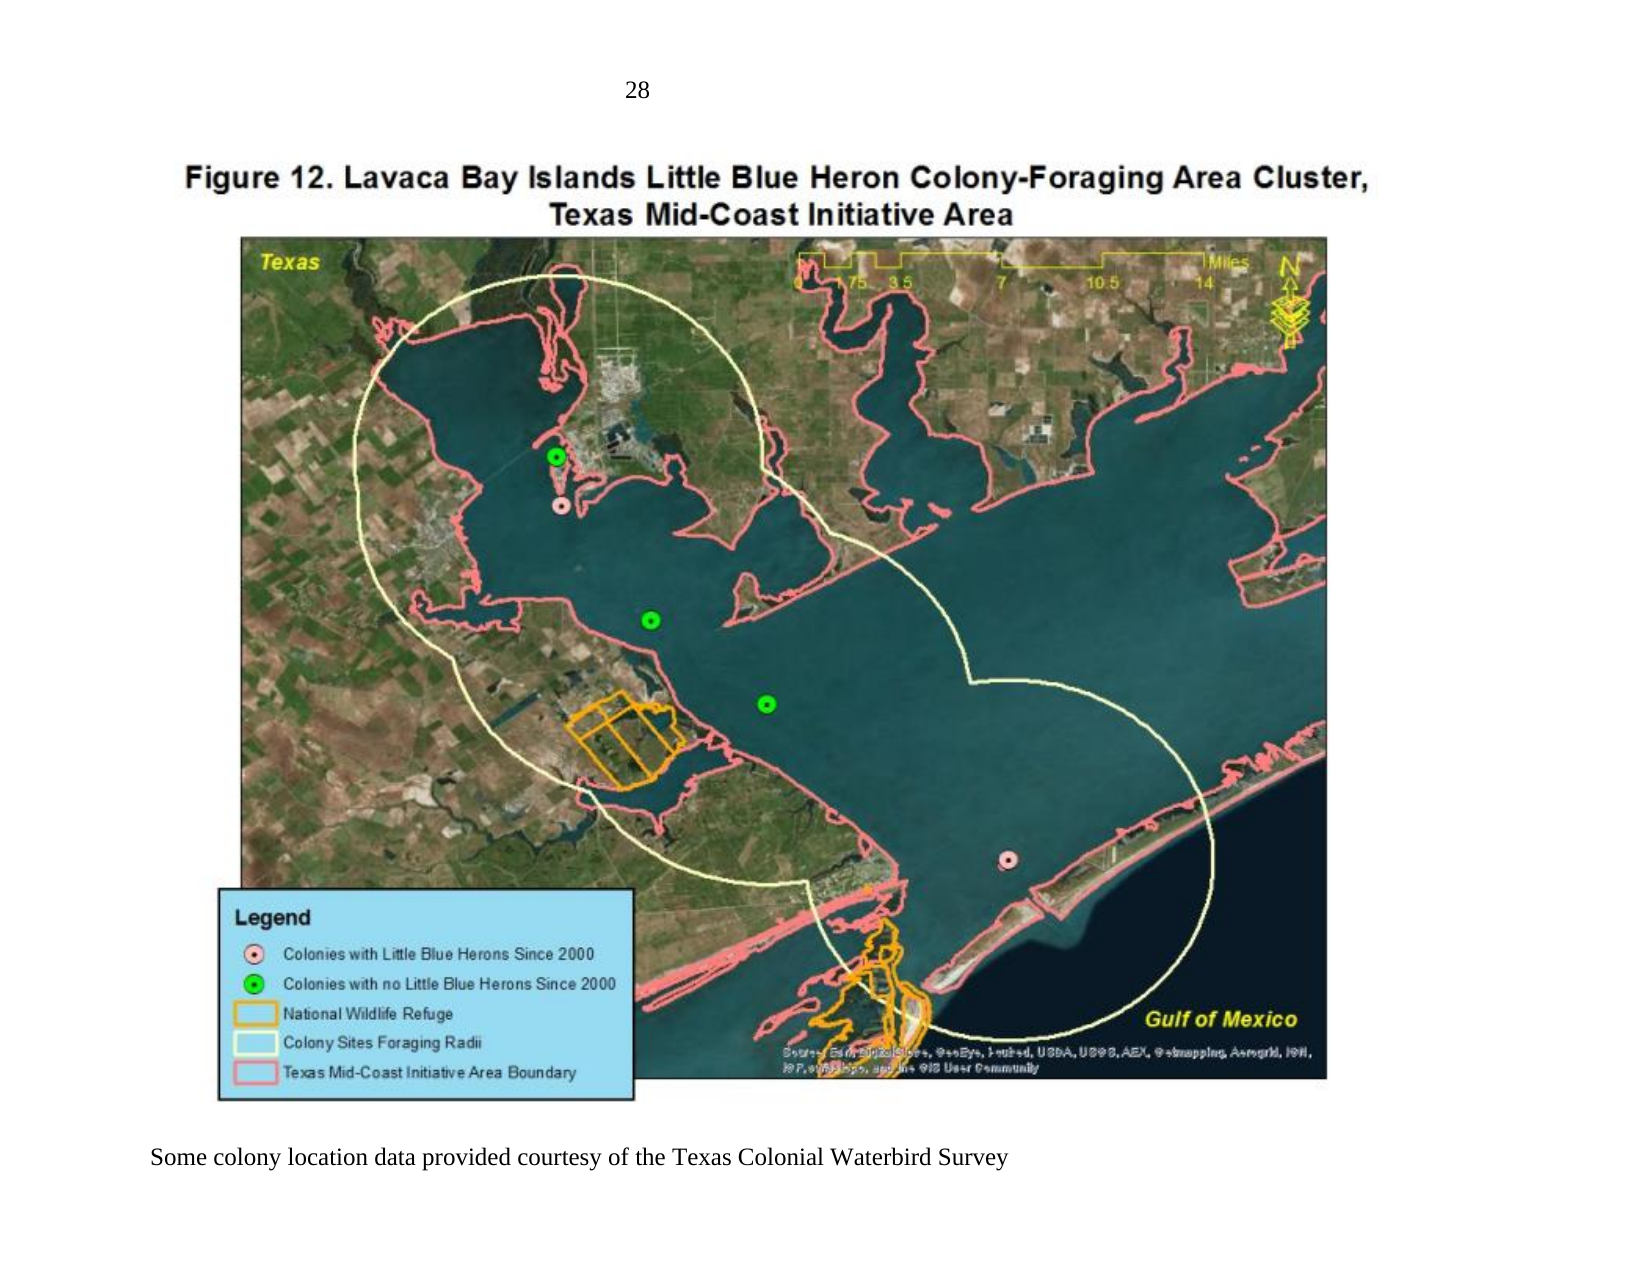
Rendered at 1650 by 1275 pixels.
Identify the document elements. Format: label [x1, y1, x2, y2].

picture [150, 150, 1412, 1125]
